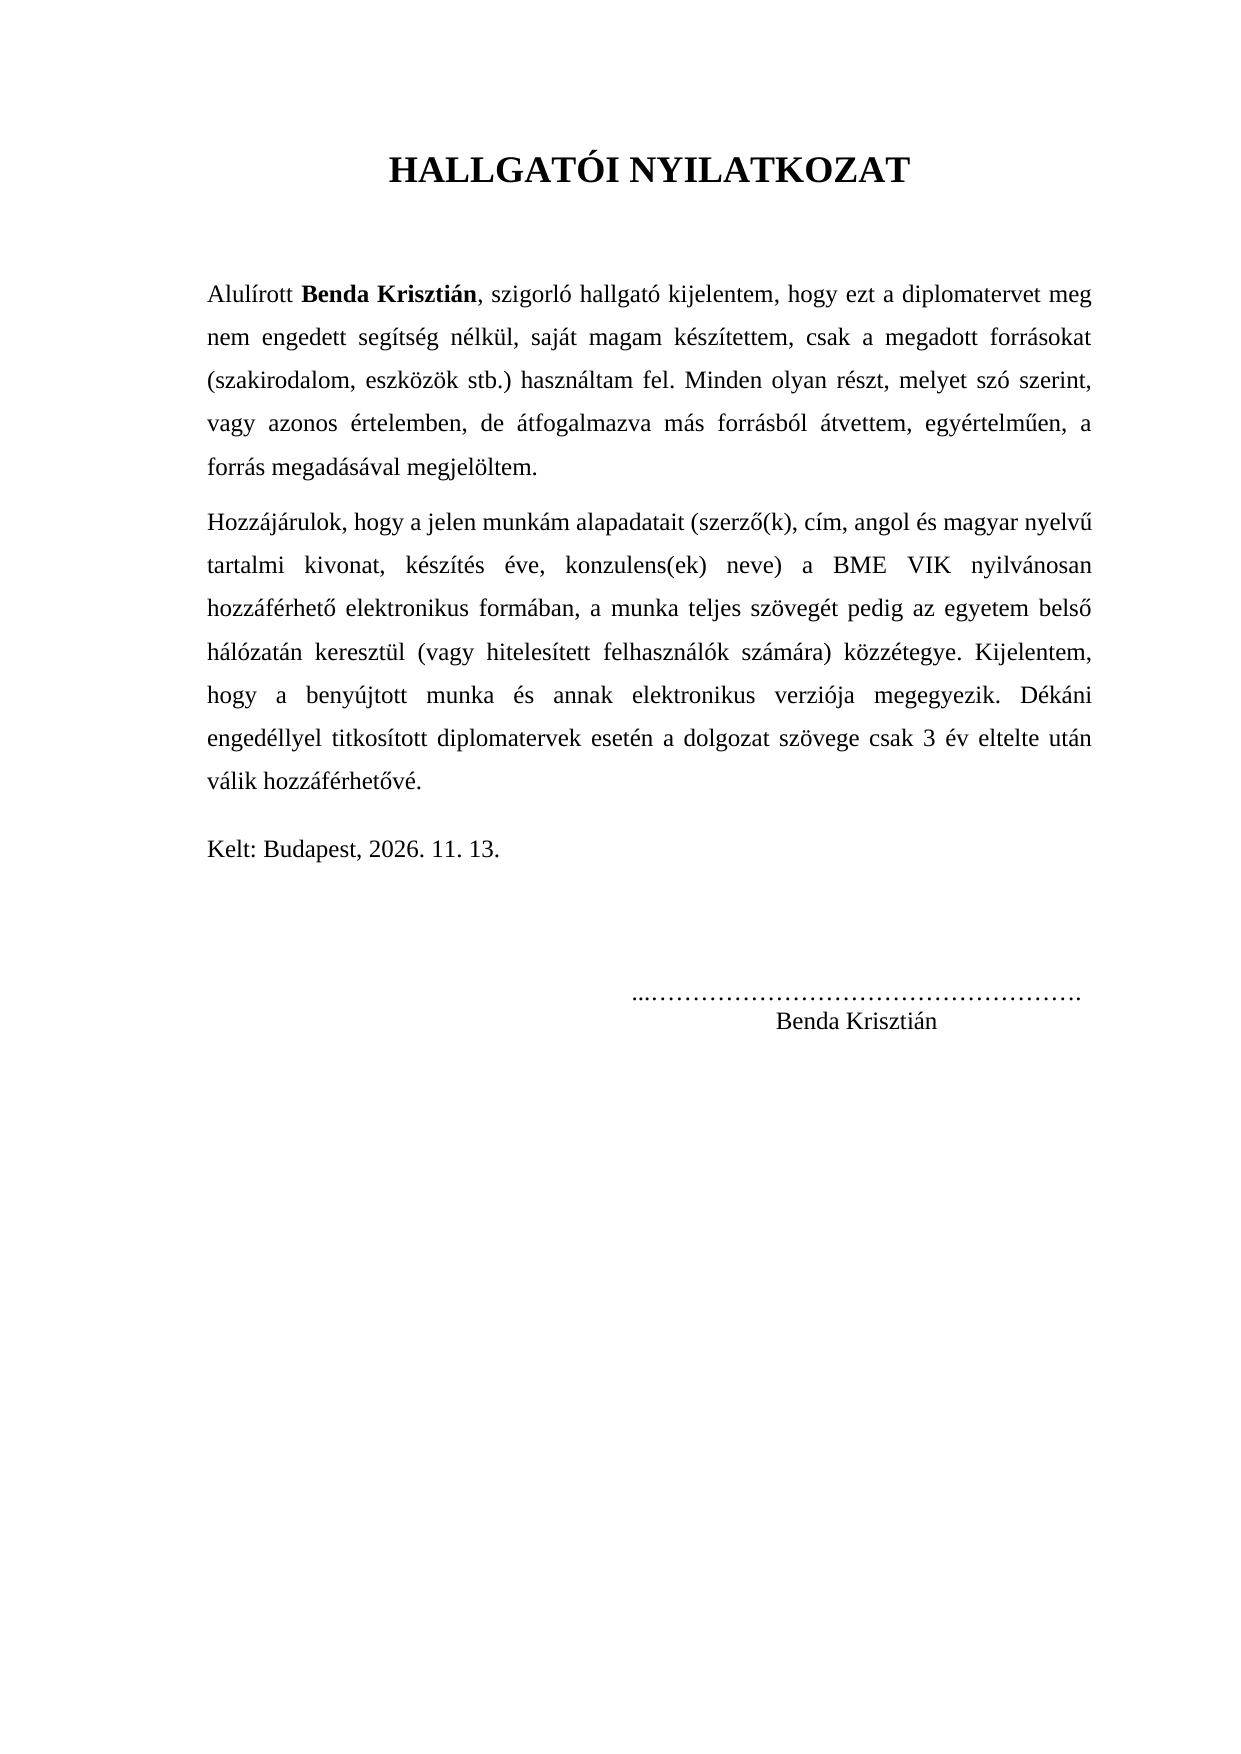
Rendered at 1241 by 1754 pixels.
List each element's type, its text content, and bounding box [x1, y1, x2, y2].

text Benda Krisztián [591, 1006, 1092, 1035]
text Hallgatói nyilatkozat [207, 148, 1092, 191]
text Hozzájárulok, hogy a jelen munkám alapadatait (szerző(k), cím, angol és magyar nyelvű tartalmi kivonat, készítés éve, konzulens(ek) neve) a BME VIK nyilvánosan hozzáférhető elektronikus formában, a munka teljes szövegét pedig az egyetem belső hálózatán keresztül (vagy hitelesített felhasználók számára) közzétegye. Kijelentem, hogy a benyújtott munka és annak elektronikus verziója megegyezik. Dékáni engedéllyel titkosított diplomatervek esetén a dolgozat szövege csak 3 év eltelte után válik hozzáférhetővé. [207, 507, 1092, 795]
text ...……………………………………………. [591, 977, 1092, 1006]
text Kelt: Budapest, 2020. 03. 28. [207, 834, 1092, 863]
text Alulírott Benda Krisztián, szigorló hallgató kijelentem, hogy ezt a diplomatervet meg nem engedett segítség nélkül, saját magam készítettem, csak a megadott forrásokat (szakirodalom, eszközök stb.) használtam fel. Minden olyan részt, melyet szó szerint, vagy azonos értelemben, de átfogalmazva más forrásból átvettem, egyértelműen, a forrás megadásával megjelöltem. [207, 279, 1092, 480]
